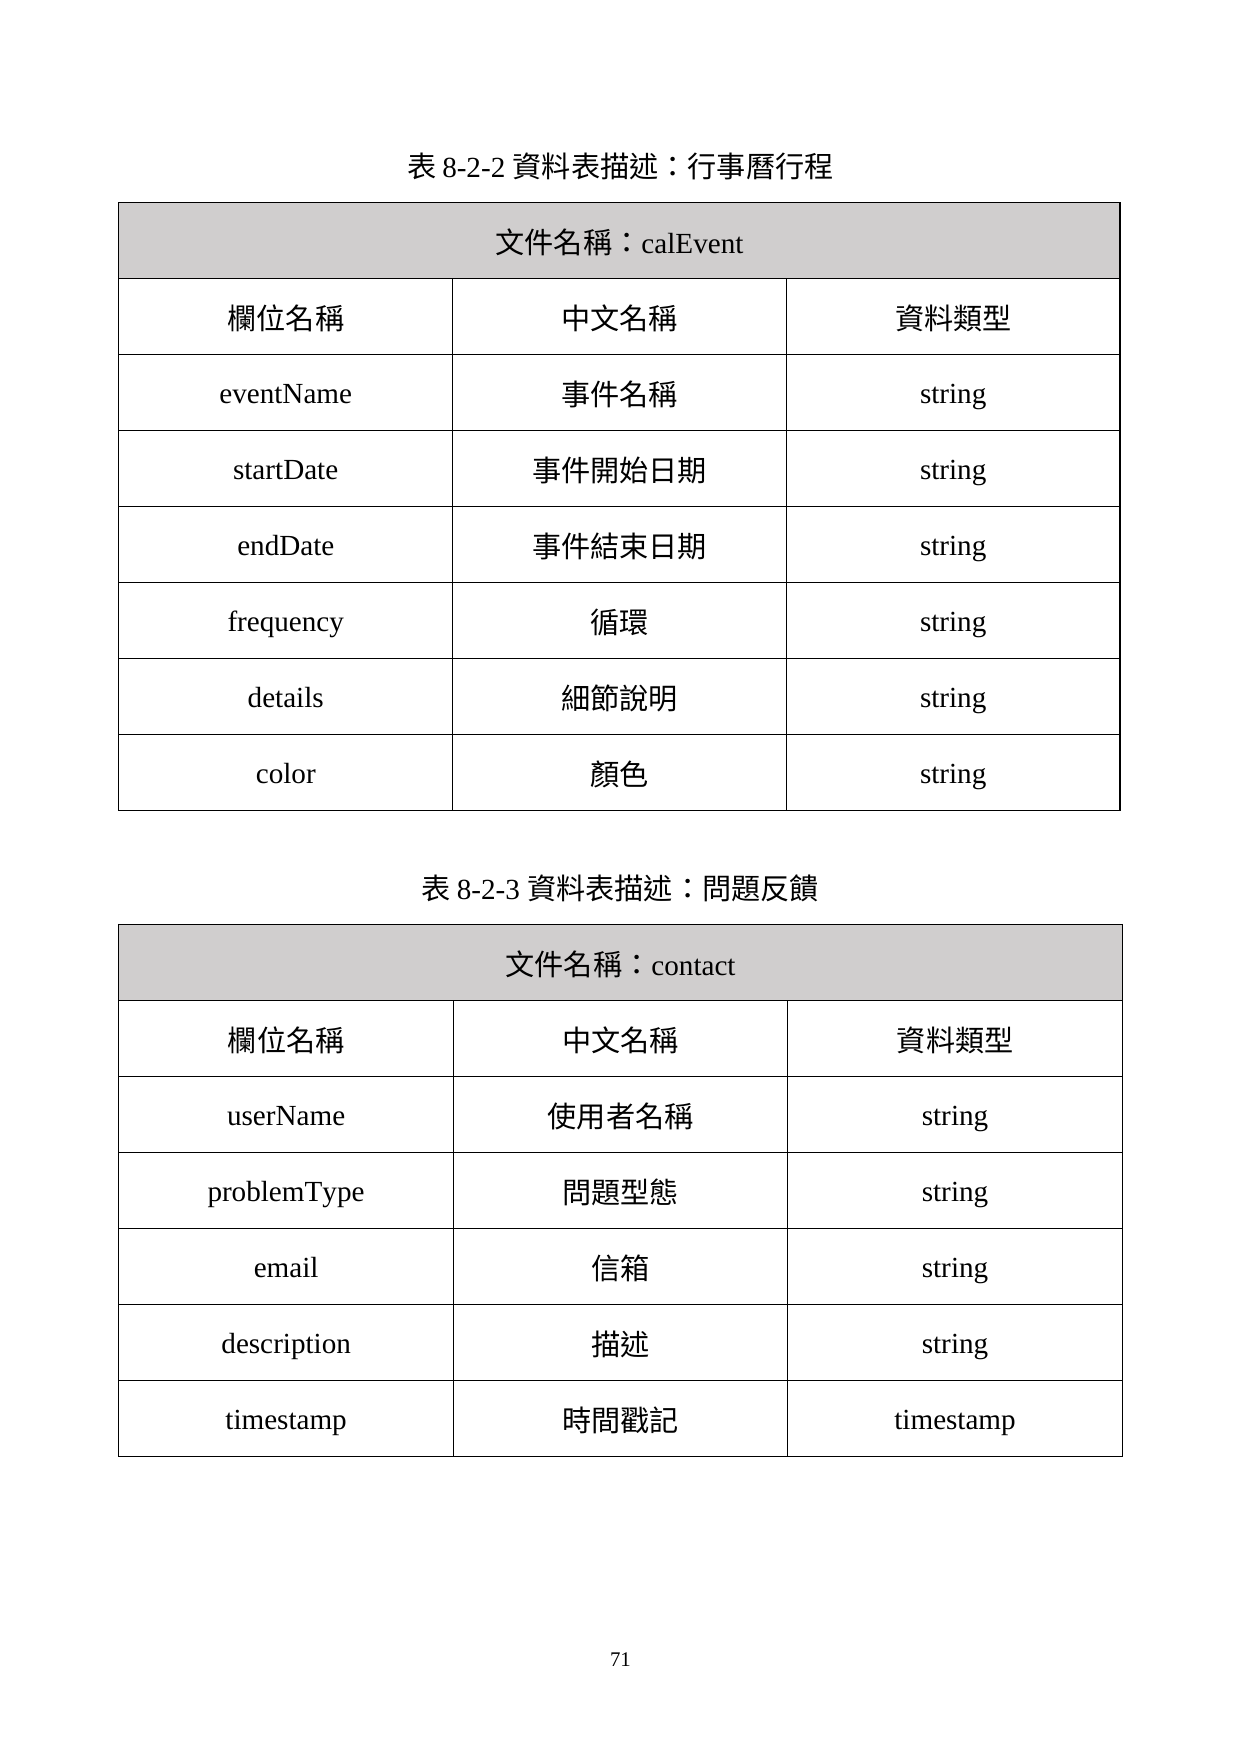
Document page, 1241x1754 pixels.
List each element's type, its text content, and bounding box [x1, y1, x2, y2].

table_cell timestamp [788, 1381, 1122, 1456]
table_cell 細節說明 [453, 659, 786, 734]
table_header 文件名稱：contact [119, 925, 1122, 1000]
table_cell problemType [119, 1153, 453, 1228]
table_cell string [788, 1305, 1122, 1380]
table_cell eventName [119, 355, 452, 430]
table_cell string [788, 1153, 1122, 1228]
table_cell 中文名稱 [454, 1001, 787, 1076]
table_cell 描述 [454, 1305, 787, 1380]
table_cell 事件結束日期 [453, 507, 786, 582]
table_cell 事件開始日期 [453, 431, 786, 506]
table_cell description [119, 1305, 453, 1380]
table_cell string [787, 659, 1119, 734]
table_cell 循環 [453, 583, 786, 658]
table_cell email [119, 1229, 453, 1304]
table_cell string [787, 583, 1119, 658]
table_cell timestamp [119, 1381, 453, 1456]
subtitle 表8-2-2 資料表描述：行事曆行程 [118, 127, 1122, 202]
table_cell 資料類型 [788, 1001, 1122, 1076]
table_cell 使用者名稱 [454, 1077, 787, 1152]
table_cell frequency [119, 583, 452, 658]
table_cell string [787, 507, 1119, 582]
table_cell 時間戳記 [454, 1381, 787, 1456]
table_cell string [787, 431, 1119, 506]
table_cell 欄位名稱 [119, 279, 452, 354]
table_cell string [787, 735, 1119, 810]
table_cell 問題型態 [454, 1153, 787, 1228]
table_cell 資料類型 [787, 279, 1119, 354]
table_cell endDate [119, 507, 452, 582]
table_cell startDate [119, 431, 452, 506]
subtitle 表8-2-3 資料表描述：問題反饋 [118, 849, 1122, 924]
table_cell 欄位名稱 [119, 1001, 453, 1076]
table_cell string [787, 355, 1119, 430]
table_cell string [788, 1077, 1122, 1152]
table_cell userName [119, 1077, 453, 1152]
table_cell 顏色 [453, 735, 786, 810]
table_cell 事件名稱 [453, 355, 786, 430]
table_cell 中文名稱 [453, 279, 786, 354]
table_cell details [119, 659, 452, 734]
table_cell color [119, 735, 452, 810]
table_header 文件名稱：calEvent [119, 203, 1119, 278]
table_cell string [788, 1229, 1122, 1304]
table_cell 信箱 [454, 1229, 787, 1304]
